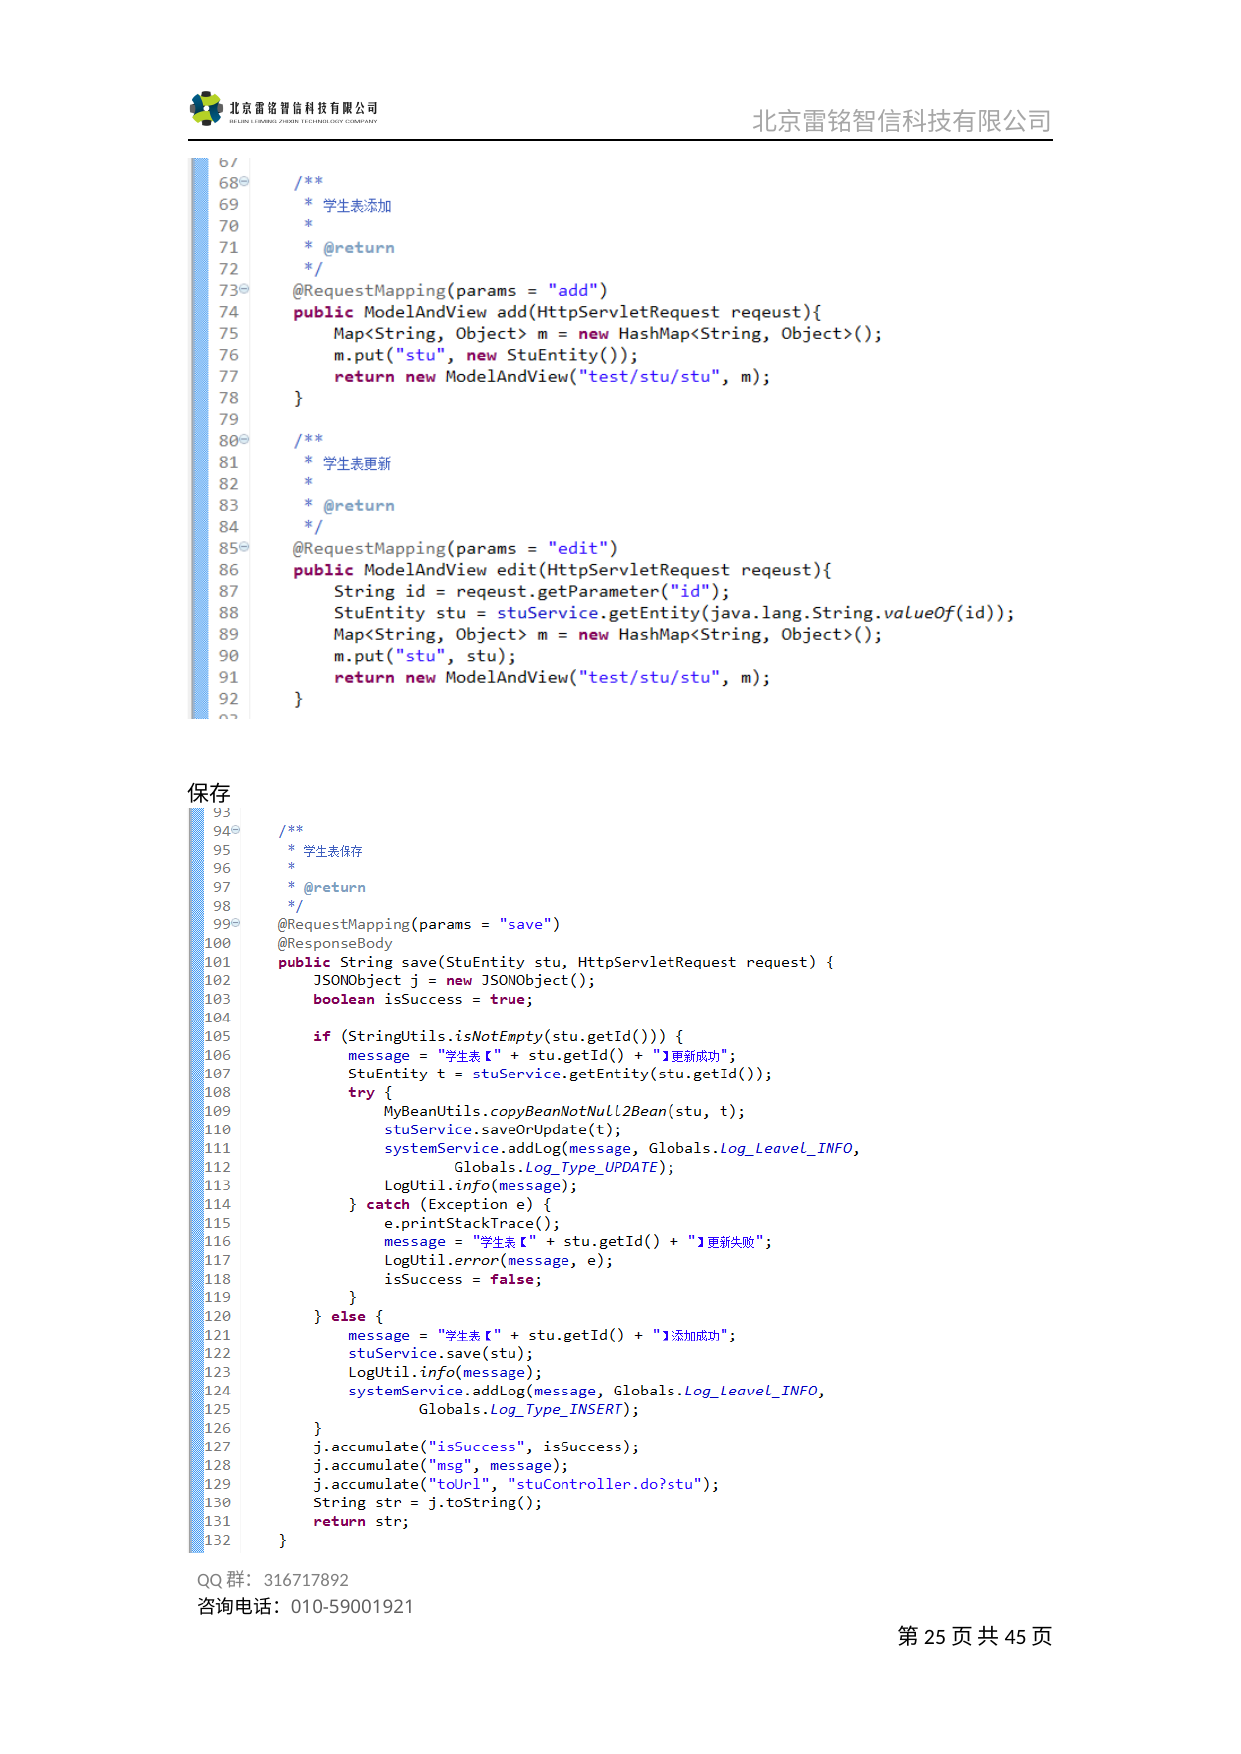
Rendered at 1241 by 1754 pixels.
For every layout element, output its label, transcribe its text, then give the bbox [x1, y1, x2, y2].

text 保存 [187, 776, 1053, 808]
picture [187, 88, 380, 130]
picture [187, 808, 939, 1553]
picture [187, 158, 1053, 719]
